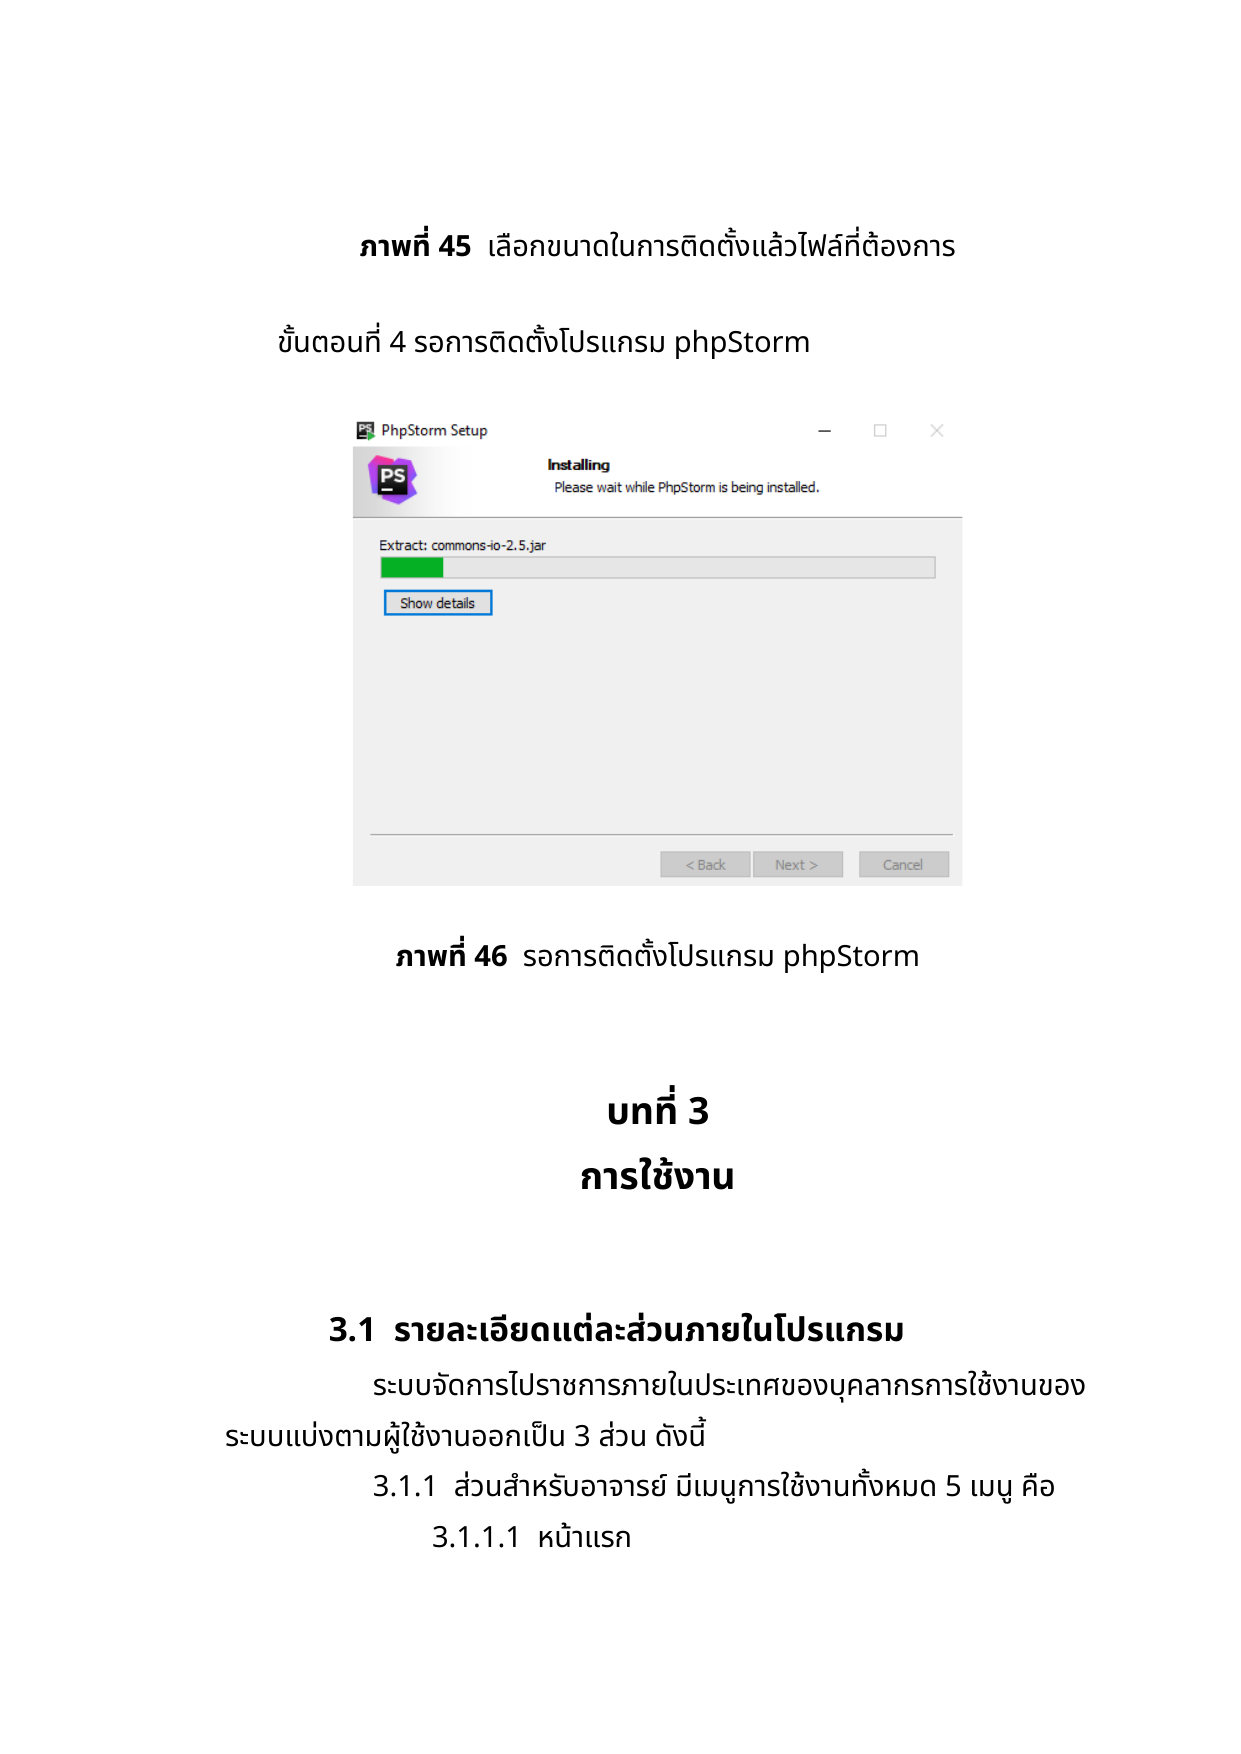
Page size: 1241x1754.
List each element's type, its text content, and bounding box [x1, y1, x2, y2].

text 3.1.1.1 หน้าแรก [225, 1516, 1090, 1561]
text บทที่ 3 [225, 1084, 1090, 1141]
text ภาพที่ 46 รอการติดตั้งโปรแกรม phpStorm [225, 936, 1090, 980]
text ภาพที่ 45 เลือกขนาดในการติดตั้งแล้วไฟล์ที่ต้องการ [225, 225, 1090, 269]
text ขั้นตอนที่ 4 รอการติดตั้งโปรแกรม phpStorm [225, 321, 1090, 366]
text ระบบจัดการไปราชการภายในประเทศของบุคลากรการใช้งานของระบบแบ่งตามผู้ใช้งานออกเป็น 3 ส่วน ดังนี้ [225, 1364, 1090, 1459]
text 3.1 รายละเอียดแต่ละส่วนภายในโปรแกรม [225, 1306, 1090, 1357]
text 3.1.1 ส่วนสำหรับอาจารย์ มีเมนูการใช้งานทั้งหมด 5 เมนู คือ [225, 1466, 1090, 1510]
text การใช้งาน [225, 1150, 1090, 1206]
picture [352, 417, 963, 886]
